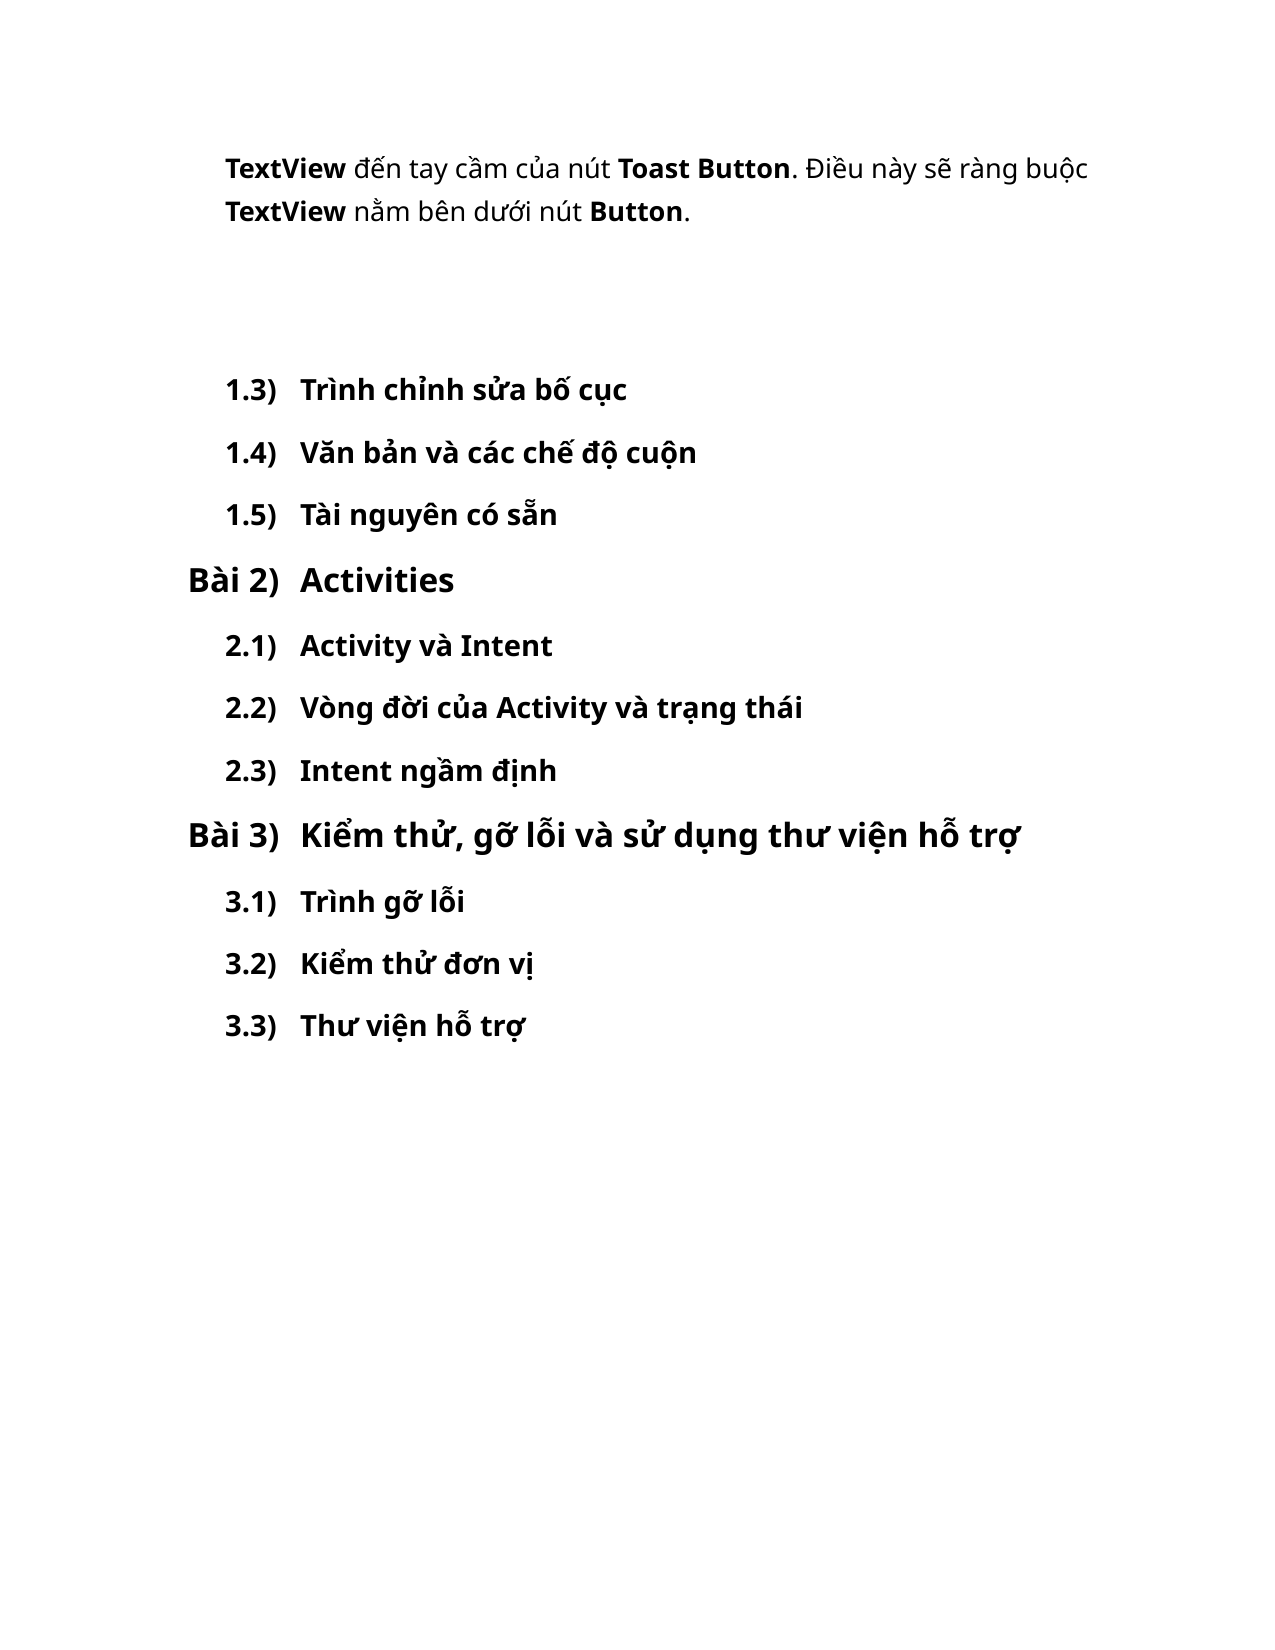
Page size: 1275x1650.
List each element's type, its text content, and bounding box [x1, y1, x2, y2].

subtitle Activities [187, 556, 1125, 602]
subtitle Trình chỉnh sửa bố cục [225, 369, 1125, 409]
subtitle Activity và Intent [225, 625, 1125, 665]
subtitle Intent ngầm định [225, 750, 1125, 789]
subtitle Trình gỡ lỗi [225, 881, 1125, 921]
subtitle Thư viện hỗ trợ [225, 1006, 1125, 1045]
subtitle Vòng đời của Activity và trạng thái [225, 688, 1125, 727]
subtitle Kiểm thử, gỡ lỗi và sử dụng thư viện hỗ trợ [187, 812, 1125, 858]
subtitle Tài nguyên có sẵn [225, 494, 1125, 534]
subtitle Kiểm thử đơn vị [225, 943, 1125, 983]
subtitle Văn bản và các chế độ cuộn [225, 432, 1125, 472]
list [187, 150, 1125, 229]
